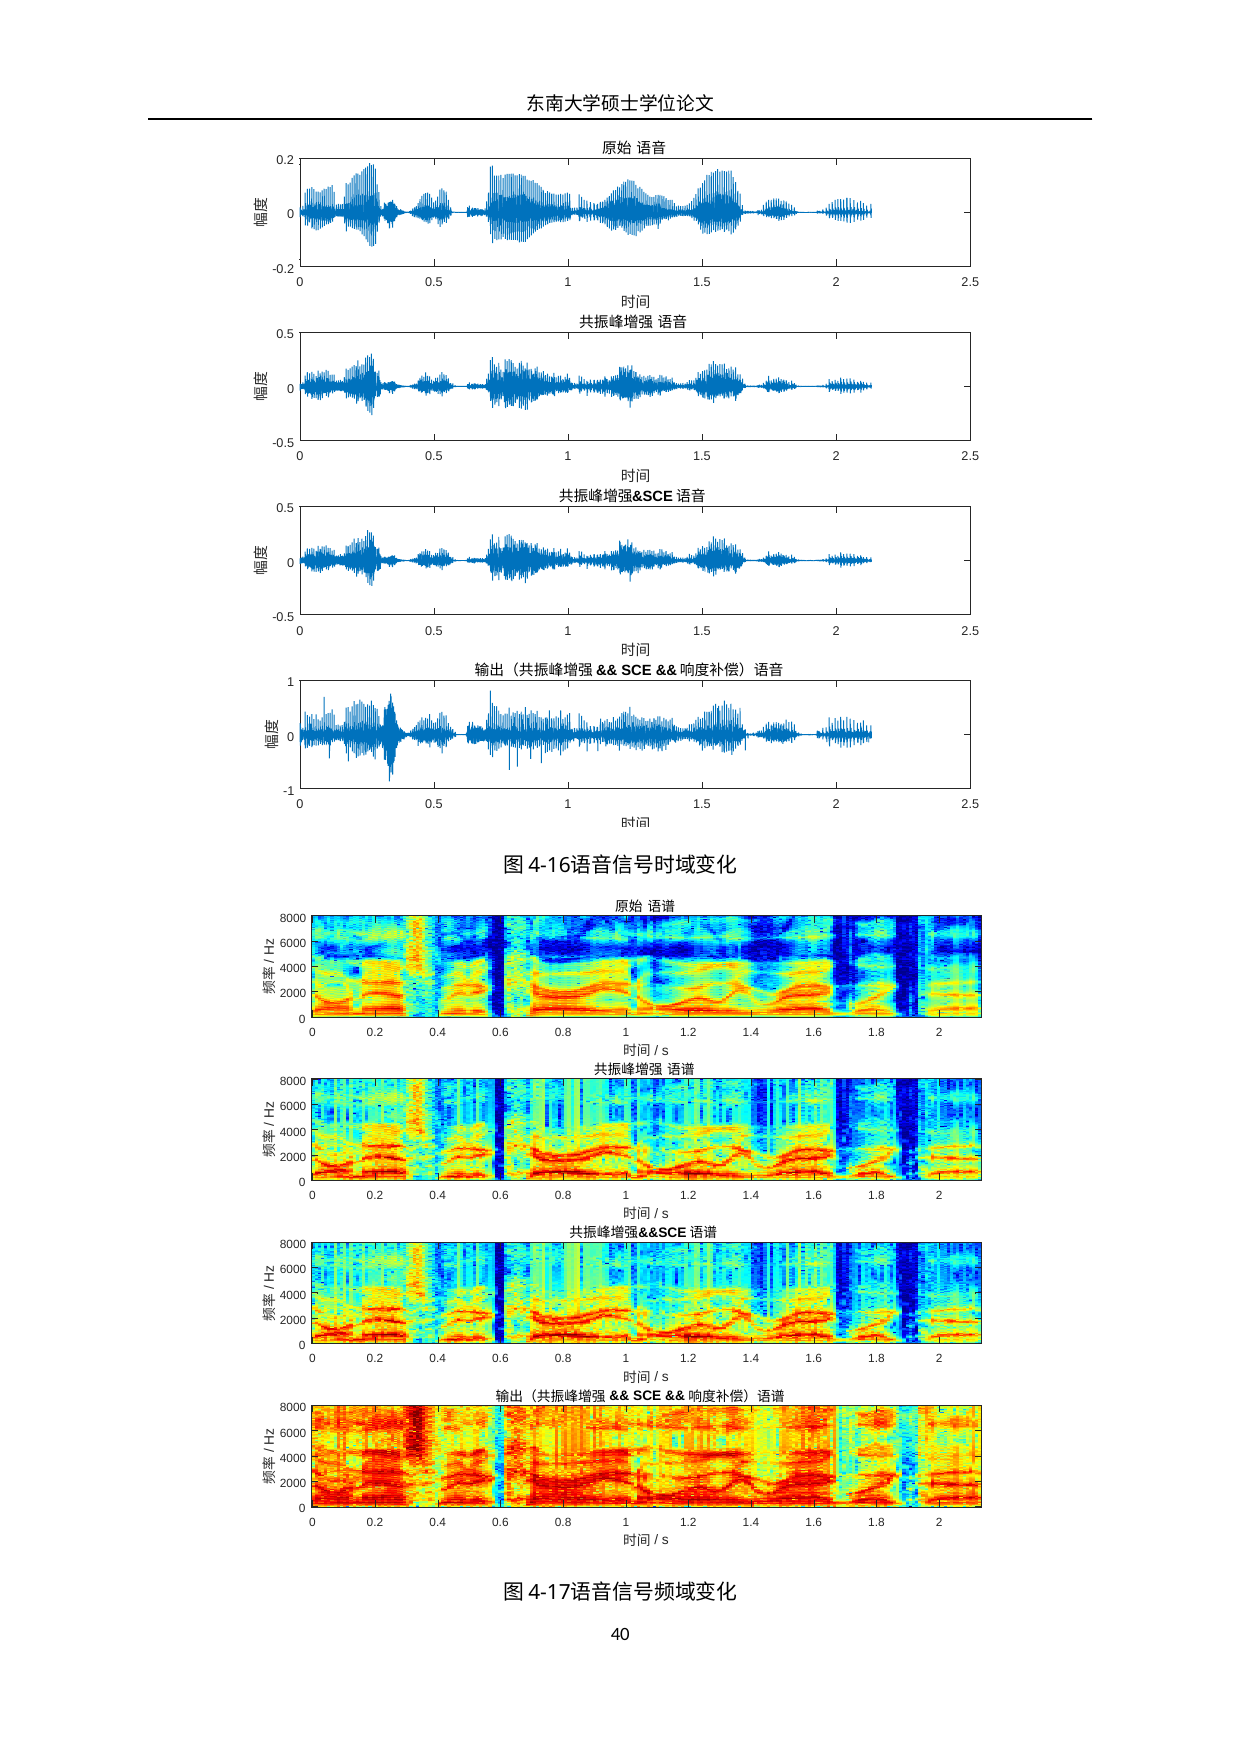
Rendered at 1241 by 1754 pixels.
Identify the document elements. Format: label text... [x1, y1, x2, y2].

text 图4-16语音信号时域变化 [148, 846, 1092, 880]
text 图4-17语音信号频域变化 [148, 1573, 1092, 1607]
